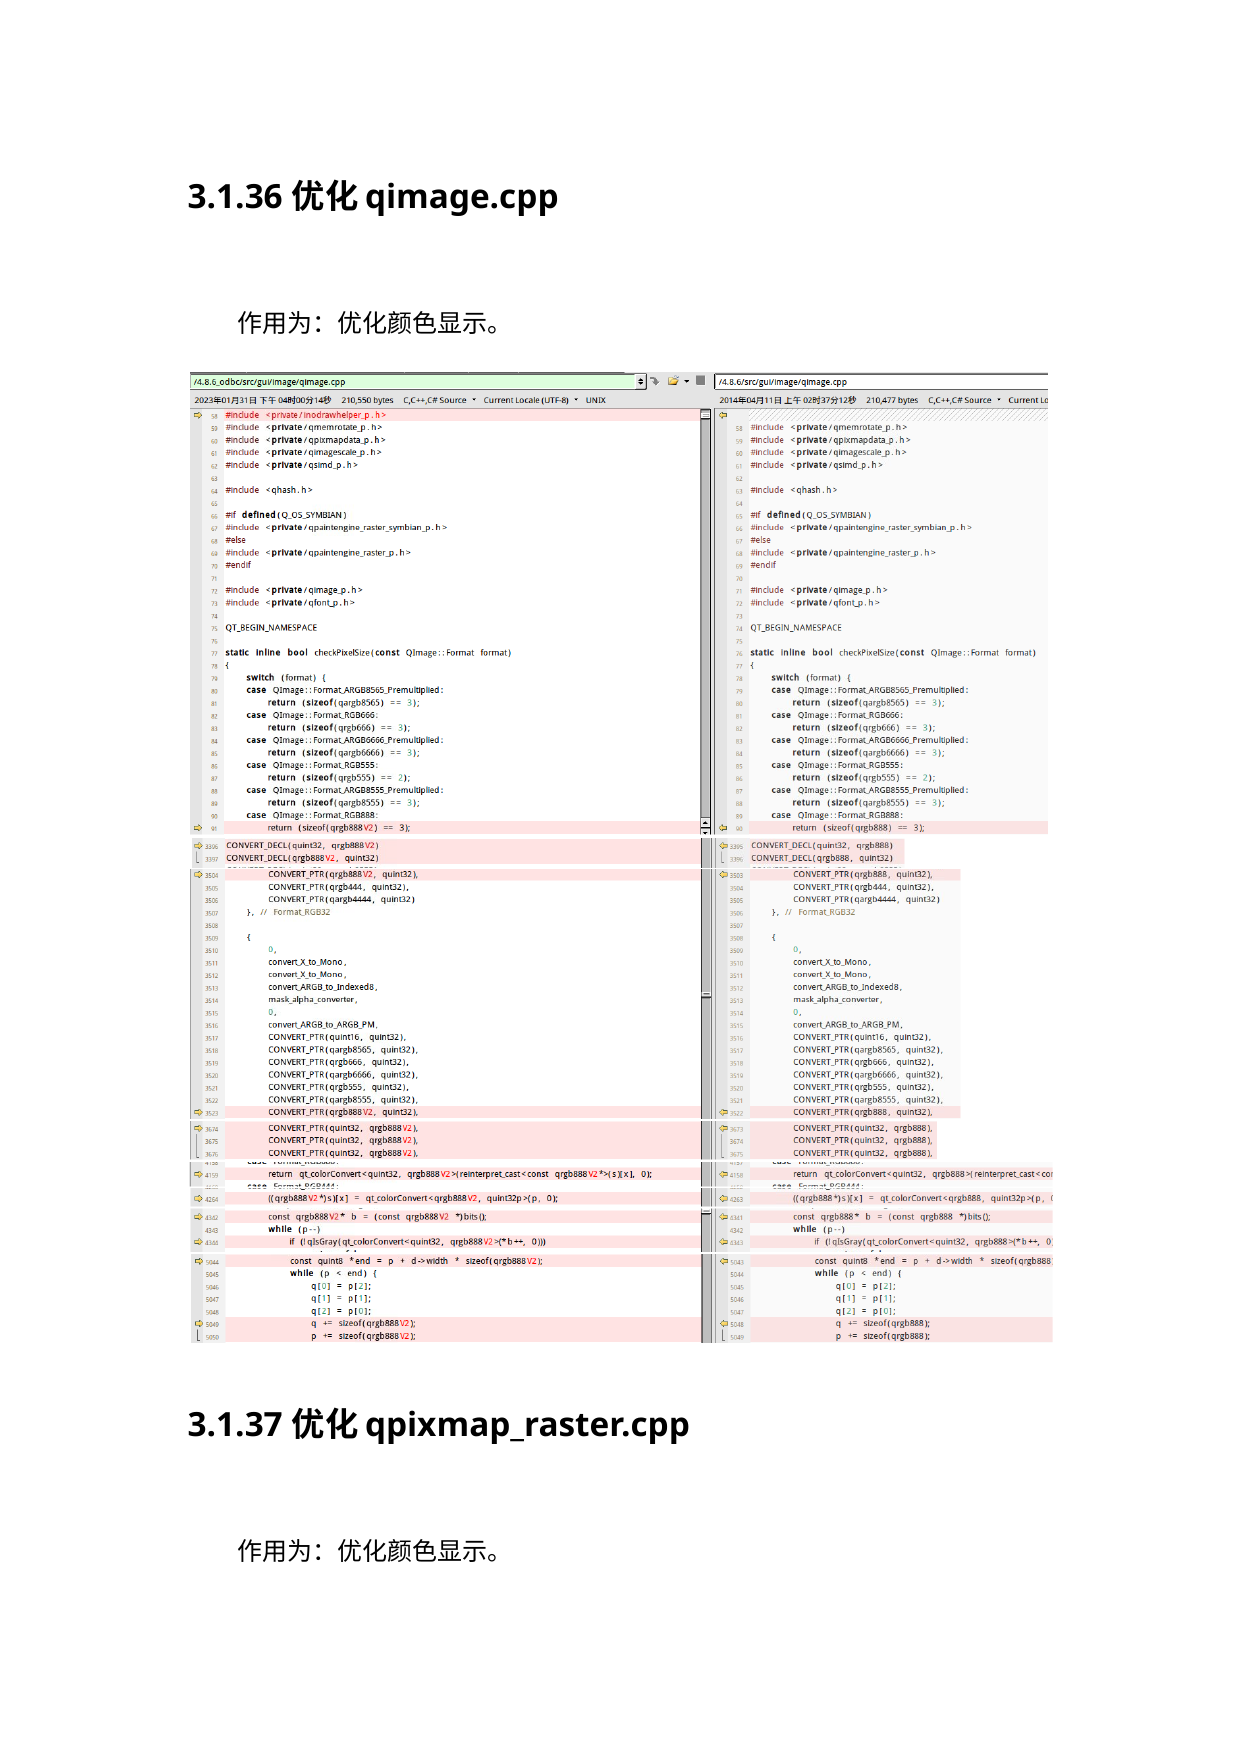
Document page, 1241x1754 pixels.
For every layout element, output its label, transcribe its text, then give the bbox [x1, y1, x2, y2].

text 作用为：优化颜色显示。 [187, 289, 1053, 354]
subtitle 3.1.36 优化qimage.cpp [187, 162, 1053, 227]
text 作用为：优化颜色显示。 [187, 1517, 1053, 1582]
subtitle 3.1.37 优化qpixmap_raster.cpp [187, 1389, 1053, 1454]
picture [187, 372, 1053, 1343]
